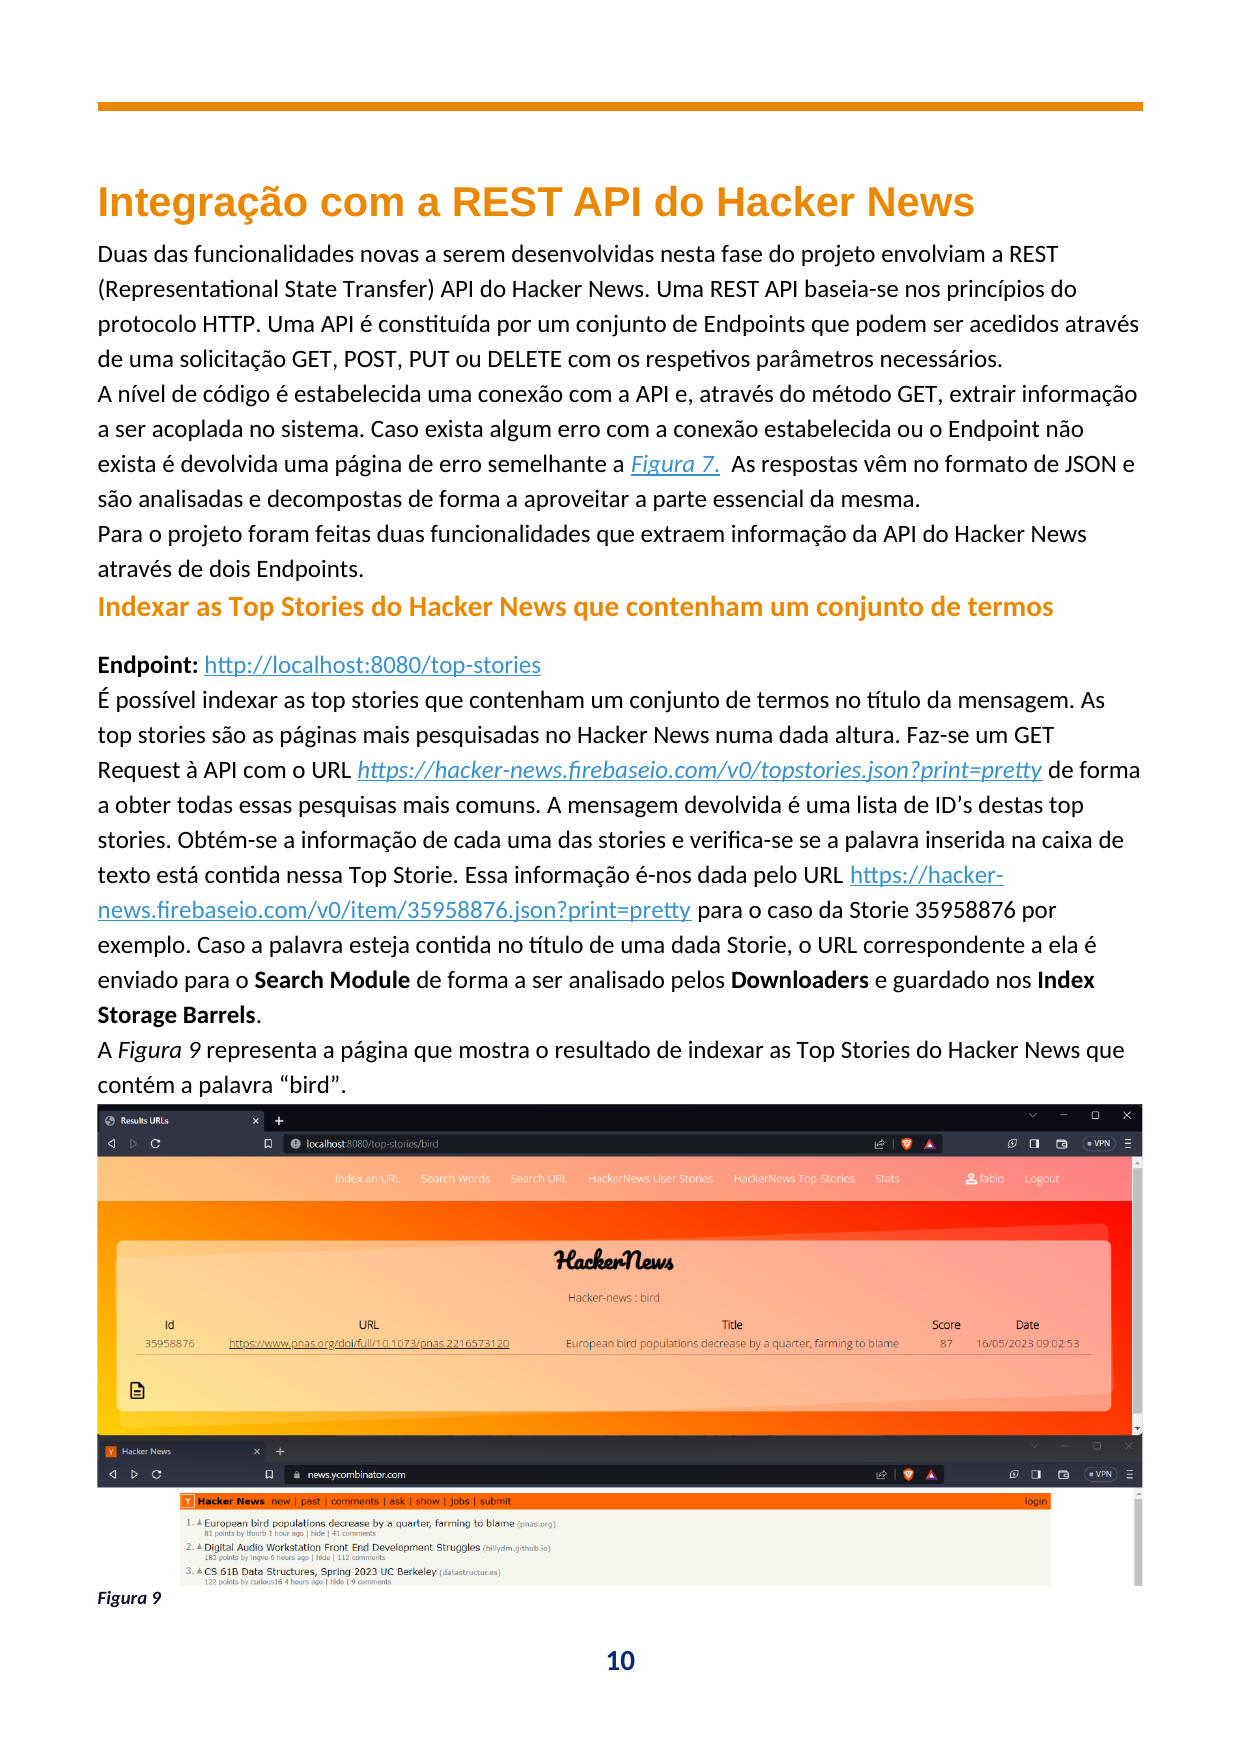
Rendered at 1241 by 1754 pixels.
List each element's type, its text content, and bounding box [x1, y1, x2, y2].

text Para o projeto foram feitas duas funcionalidades que extraem informação da API do Hacker News através de dois Endpoints. [97, 518, 1143, 584]
text A nível de código é estabelecida uma conexão com a API e, através do método GET, extrair informação a ser acoplada no sistema. Caso exista algum erro com a conexão estabelecida ou o Endpoint não exista é devolvida uma página de erro semelhante a Figura 7. As respostas vêm no formato de JSON e são analisadas e decompostas de forma a aproveitar a parte essencial da mesma. [97, 378, 1143, 514]
text Endpoint: http://localhost:8080/top-stories [97, 649, 1143, 679]
subtitle Integração com a REST API do Hacker News [97, 177, 1143, 225]
picture [97, 1104, 1143, 1585]
text Duas das funcionalidades novas a serem desenvolvidas nesta fase do projeto envolviam a REST (Representational State Transfer) API do Hacker News. Uma REST API baseia-se nos princípios do protocolo HTTP. Uma API é constituída por um conjunto de Endpoints que podem ser acedidos através de uma solicitação GET, POST, PUT ou DELETE com os respetivos parâmetros necessários. [97, 238, 1143, 374]
subtitle Indexar as Top Stories do Hacker News que contenham um conjunto de termos [97, 588, 1143, 624]
text É possível indexar as top stories que contenham um conjunto de termos no título da mensagem. As top stories são as páginas mais pesquisadas no Hacker News numa dada altura. Faz-se um GET Request à API com o URL https://hacker-news.firebaseio.com/v0/topstories.json?print=pretty de forma a obter todas essas pesquisas mais comuns. A mensagem devolvida é uma lista de ID’s destas top stories. Obtém-se a informação de cada uma das stories e verifica-se se a palavra inserida na caixa de texto está contida nessa Top Storie. Essa informação é-nos dada pelo URL https://hacker-news.firebaseio.com/v0/item/35958876.json?print=pretty para o caso da Storie 35958876 por exemplo. Caso a palavra esteja contida no título de uma dada Storie, o URL correspondente a ela é enviado para o Search Module de forma a ser analisado pelos Downloaders e guardado nos Index Storage Barrels. [97, 684, 1143, 1029]
text A Figura 9 representa a página que mostra o resultado de indexar as Top Stories do Hacker News que contém a palavra “bird”. [97, 1034, 1143, 1099]
